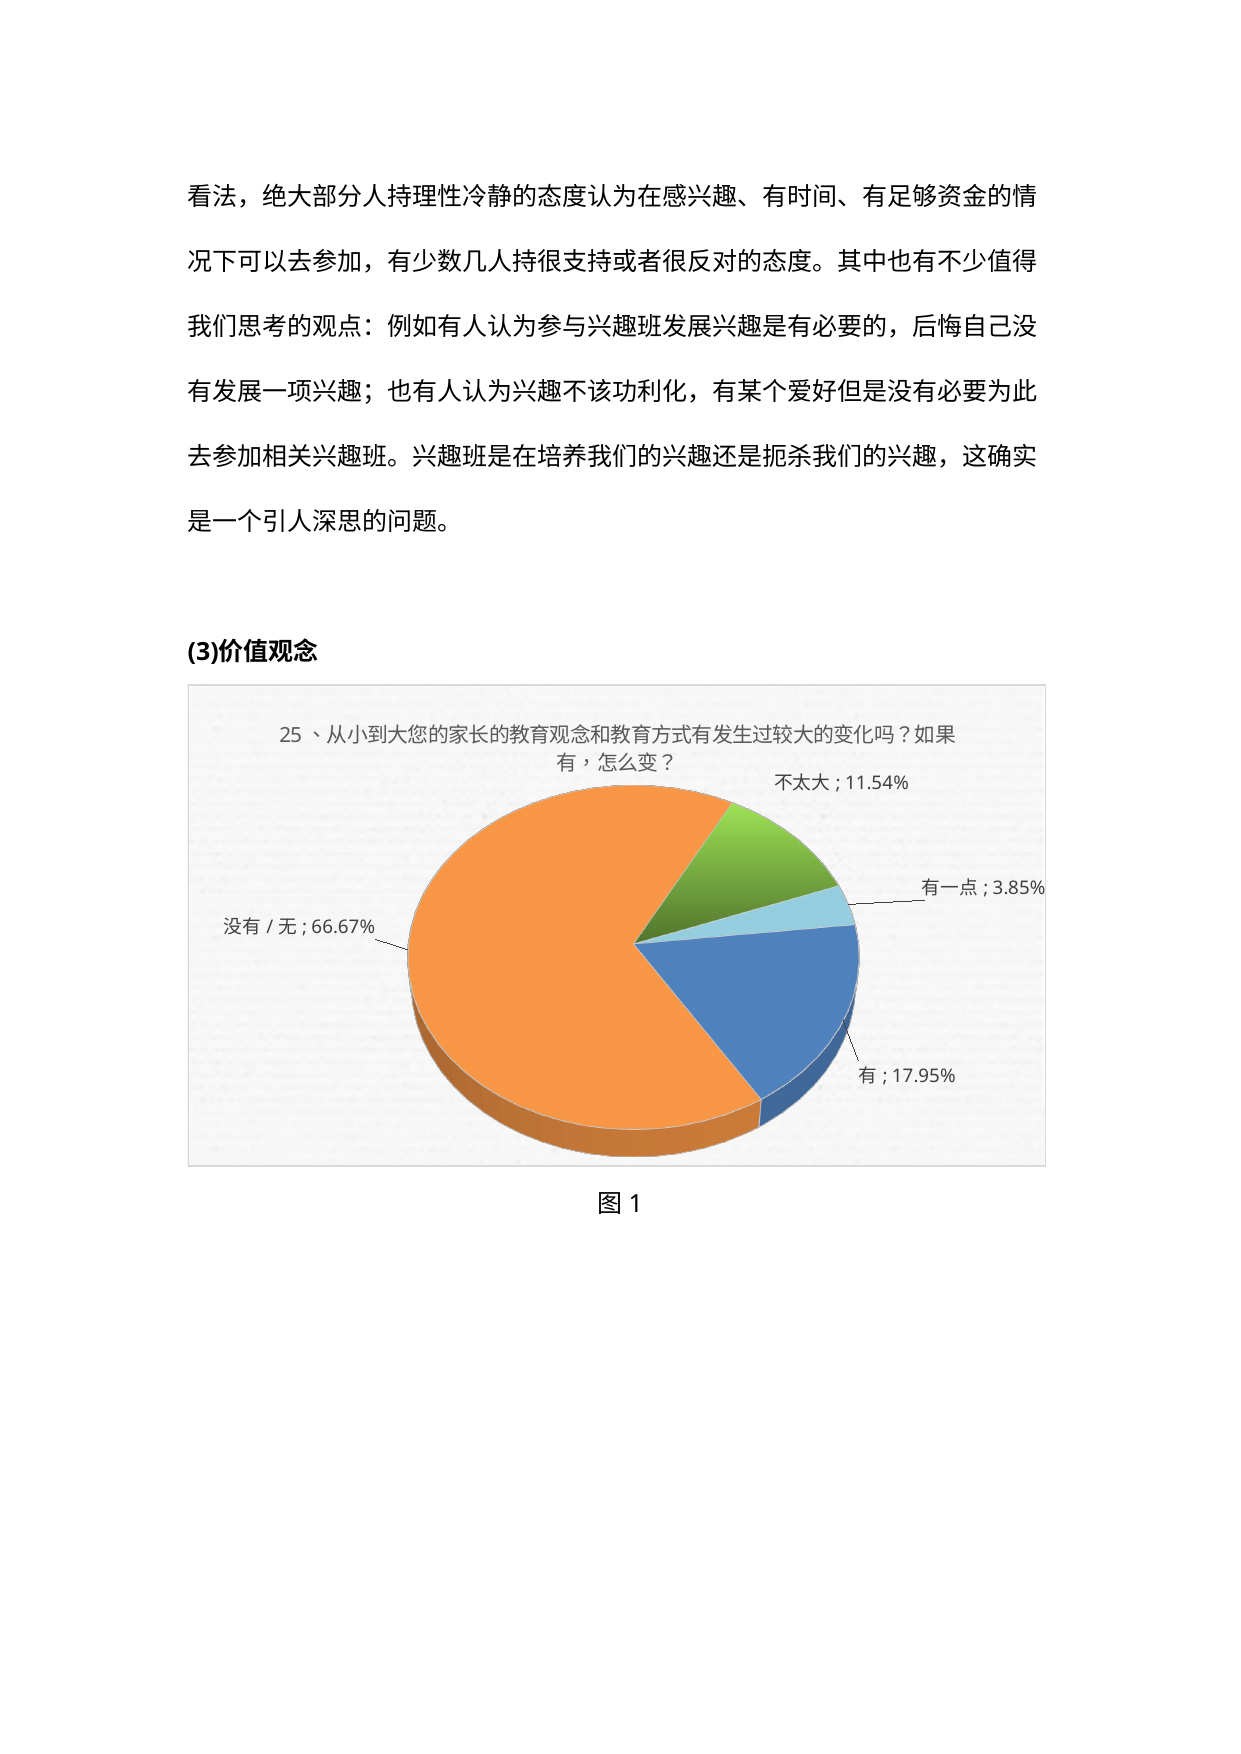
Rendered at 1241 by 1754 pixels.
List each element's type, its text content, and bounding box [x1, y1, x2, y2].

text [187, 162, 1053, 552]
text (3)价值观念 [187, 617, 1053, 682]
text 图 1 [187, 1169, 1053, 1234]
picture [189, 686, 1045, 1165]
